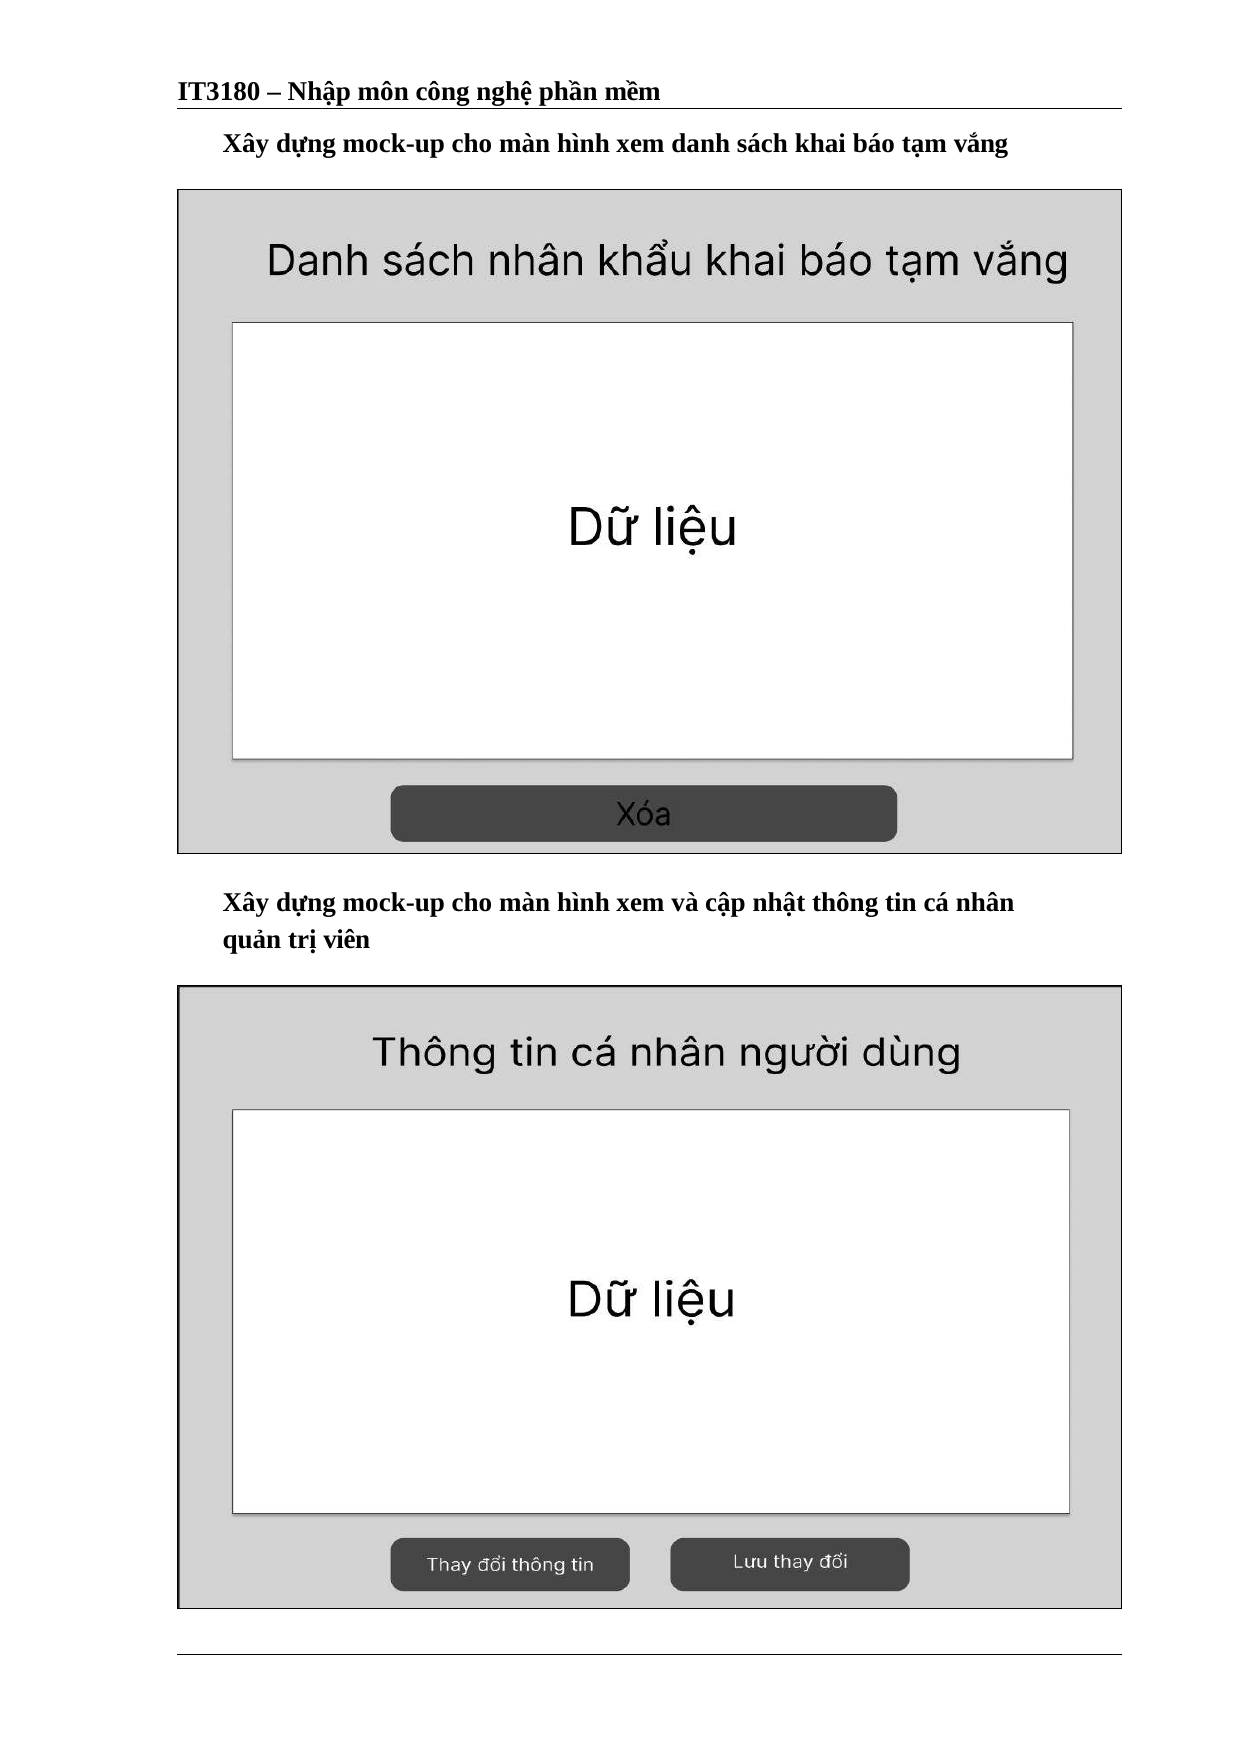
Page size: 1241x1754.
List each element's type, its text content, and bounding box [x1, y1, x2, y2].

picture [178, 986, 1121, 1608]
text Xây dựng mock-up cho màn hình xem danh sách khai báo tạm vắng [222, 127, 1152, 158]
picture [178, 190, 1121, 853]
text Xây dựng mock-up cho màn hình xem và cập nhật thông tin cá nhân quản trị viên [222, 886, 1040, 954]
